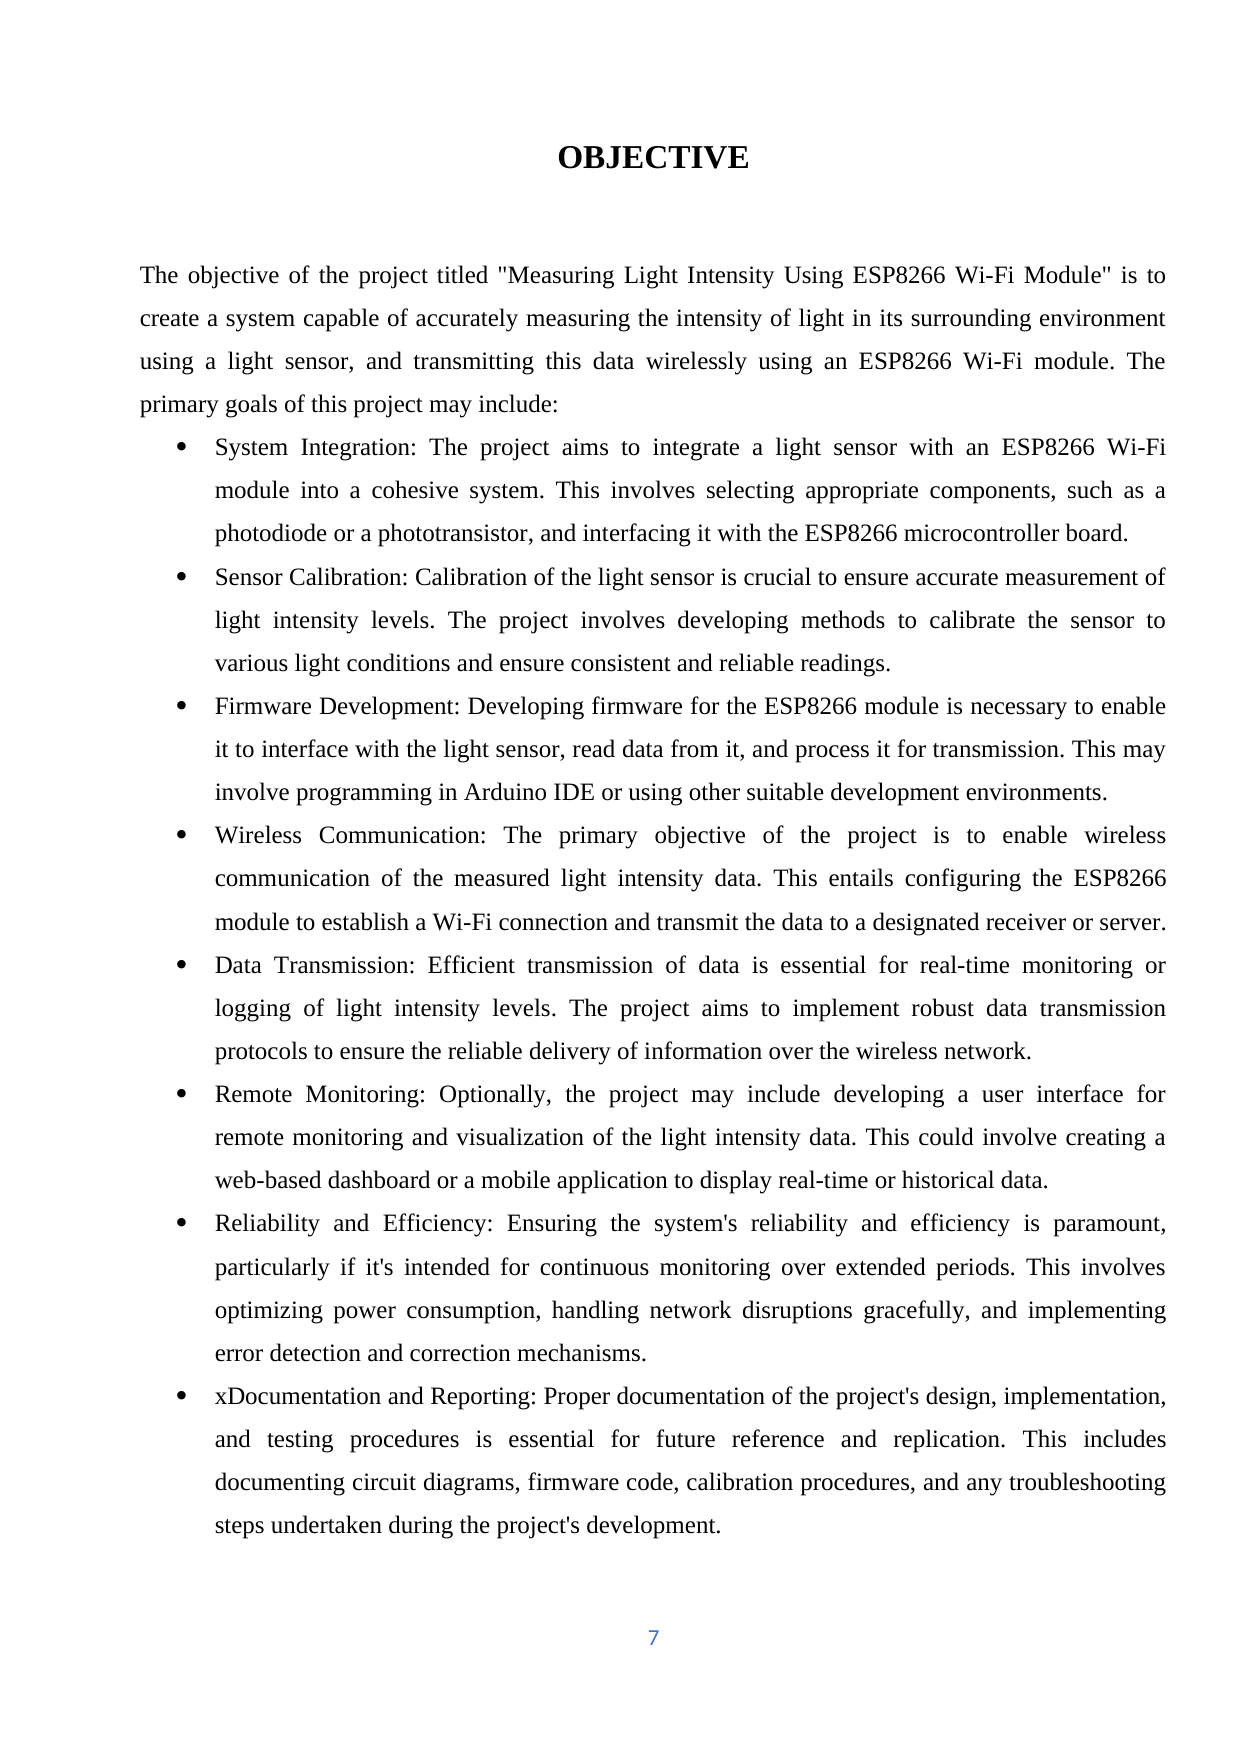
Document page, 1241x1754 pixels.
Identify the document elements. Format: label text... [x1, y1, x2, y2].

list Remote Monitoring: Optionally, the project may include developing a user interface for remote monitoring and visualization of the light intensity data. This could involve creating a web-based dashboard or a mobile application to display real-time or historical data. [177, 1079, 1167, 1194]
list Reliability and Efficiency: Ensuring the system's reliability and efficiency is paramount, particularly if it's intended for continuous monitoring over extended periods. This involves optimizing power consumption, handling network disruptions gracefully, and implementing error detection and correction mechanisms. [177, 1208, 1167, 1367]
list Sensor Calibration: Calibration of the light sensor is crucial to ensure accurate measurement of light intensity levels. The project involves developing methods to calibrate the sensor to various light conditions and ensure consistent and reliable readings. [177, 562, 1167, 677]
list Data Transmission: Efficient transmission of data is essential for real-time monitoring or logging of light intensity levels. The project aims to implement robust data transmission protocols to ensure the reliable delivery of information over the wireless network. [177, 950, 1167, 1065]
text OBJECTIVE [139, 137, 1167, 176]
list Firmware Development: Developing firmware for the ESP8266 module is necessary to enable it to interface with the light sensor, read data from it, and process it for transmission. This may involve programming in Arduino IDE or using other suitable development environments. [177, 691, 1167, 806]
list xDocumentation and Reporting: Proper documentation of the project's design, implementation, and testing procedures is essential for future reference and replication. This includes documenting circuit diagrams, firmware code, calibration procedures, and any troubleshooting steps undertaken during the project's development. [177, 1381, 1167, 1539]
text The objective of the project titled "Measuring Light Intensity Using ESP8266 Wi-Fi Module" is to create a system capable of accurately measuring the intensity of light in its surrounding environment using a light sensor, and transmitting this data wirelessly using an ESP8266 Wi-Fi module. The primary goals of this project may include: [139, 260, 1167, 418]
list System Integration: The project aims to integrate a light sensor with an ESP8266 Wi-Fi module into a cohesive system. This involves selecting appropriate components, such as a photodiode or a phototransistor, and interfacing it with the ESP8266 microcontroller board. [177, 432, 1167, 547]
list Wireless Communication: The primary objective of the project is to enable wireless communication of the measured light intensity data. This entails configuring the ESP8266 module to establish a Wi-Fi connection and transmit the data to a designated receiver or server. [177, 820, 1167, 935]
